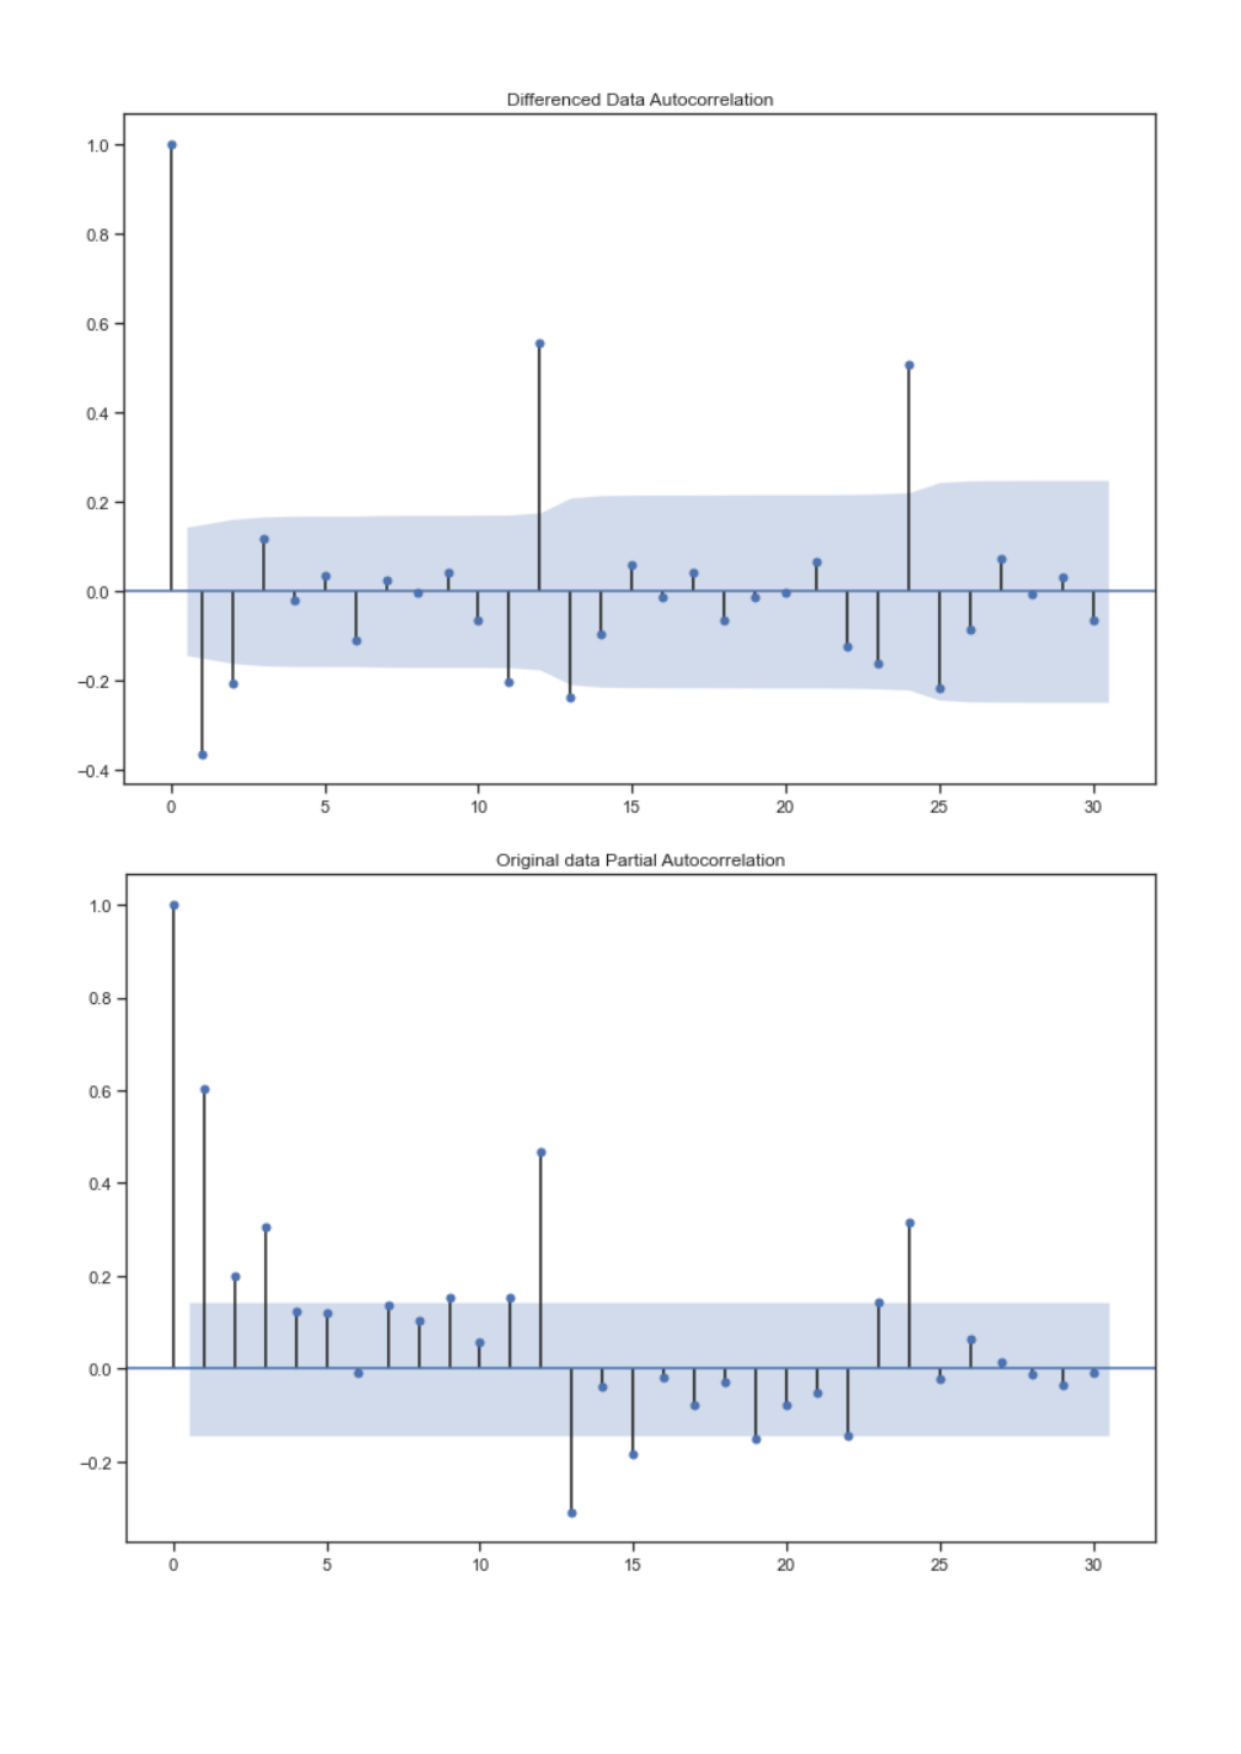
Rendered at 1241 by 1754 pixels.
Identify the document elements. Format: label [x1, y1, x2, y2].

picture [75, 75, 1166, 824]
picture [75, 842, 1166, 1577]
